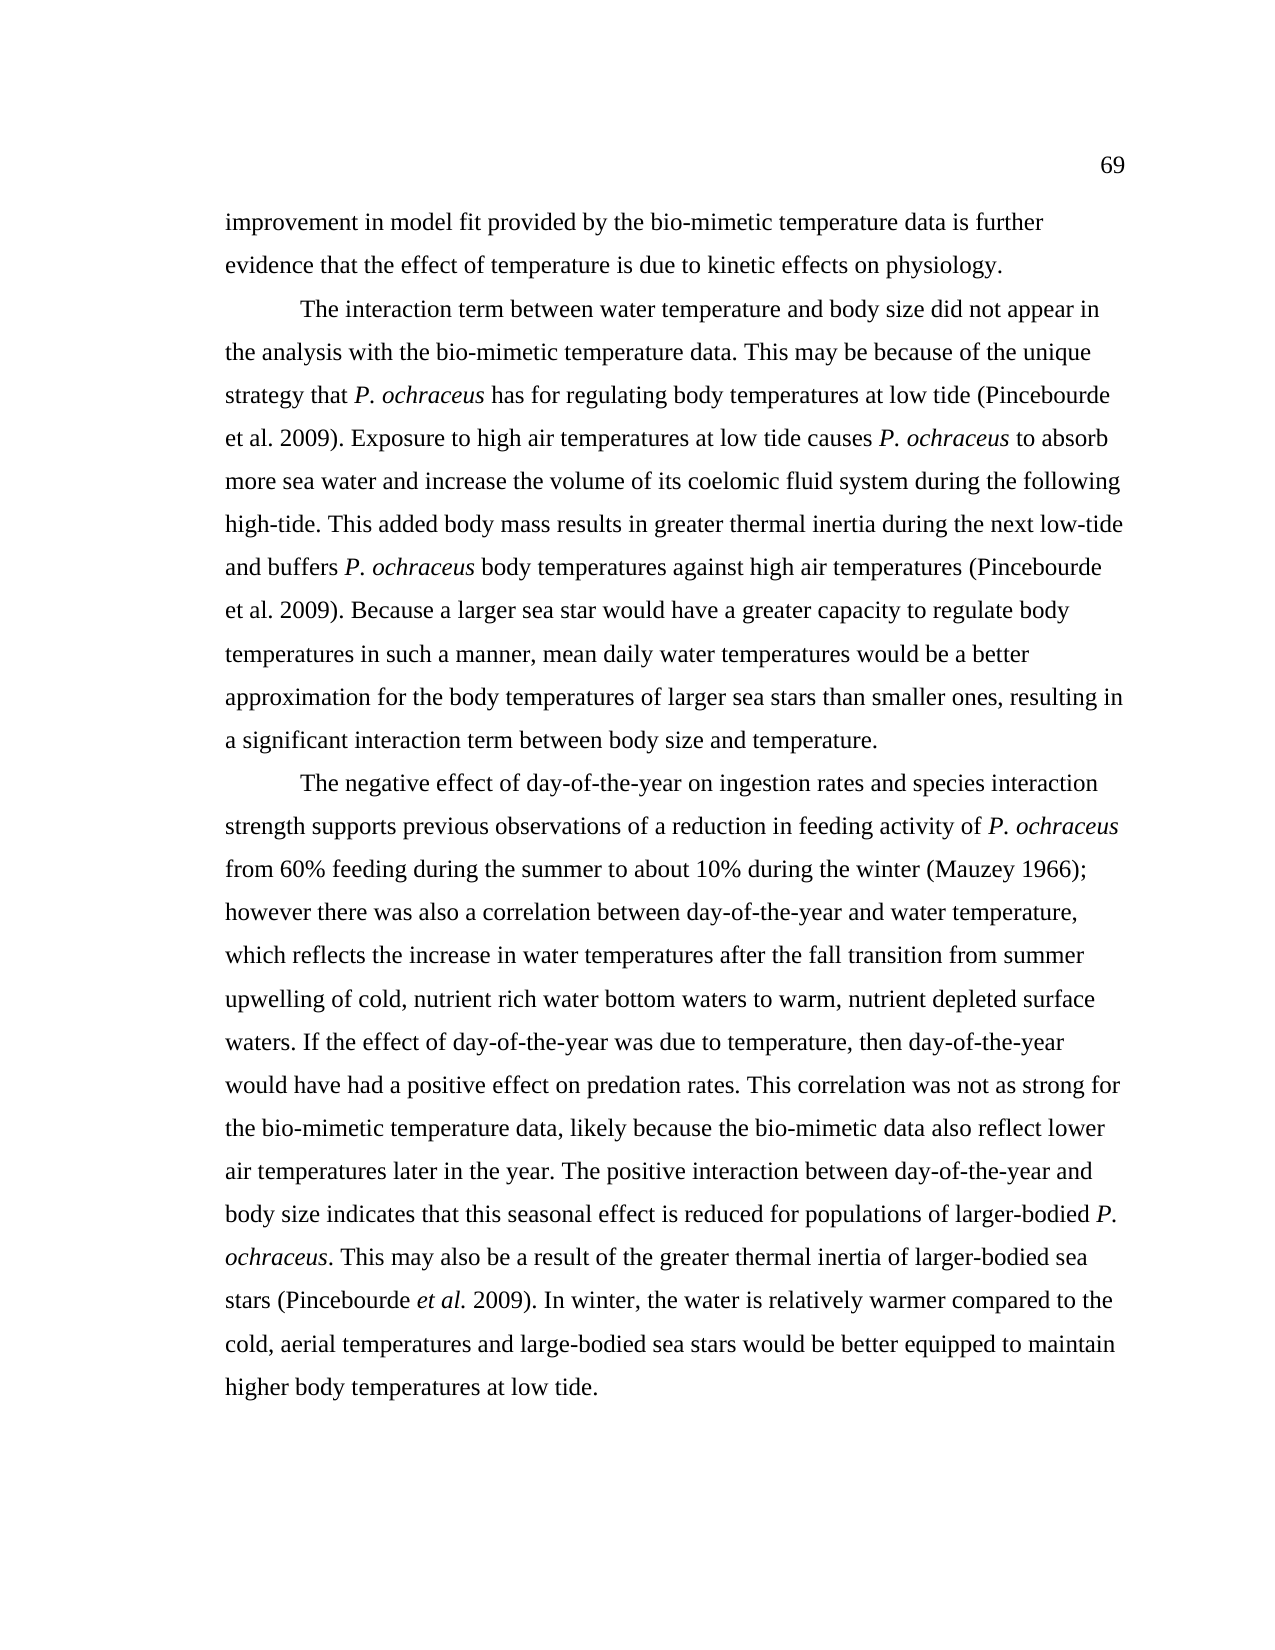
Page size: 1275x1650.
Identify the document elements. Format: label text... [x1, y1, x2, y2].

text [225, 207, 1125, 279]
text The negative effect of day-of-the-year on ingestion rates and species interaction strength supports previous observations of a reduction in feeding activity of P. ochraceus from 60% feeding during the summer to about 10% during the winter (Mauzey 1966); however there was also a correlation between day-of-the-year and water temperature, which reflects the increase in water temperatures after the fall transition from summer upwelling of cold, nutrient rich water bottom waters to warm, nutrient depleted surface waters. If the effect of day-of-the-year was due to temperature, then day-of-the-year would have had a positive effect on predation rates. This correlation was not as strong for the bio-mimetic temperature data, likely because the bio-mimetic data also reflect lower air temperatures later in the year. The positive interaction between day-of-the-year and body size indicates that this seasonal effect is reduced for populations of larger-bodied P. ochraceus. This may also be a result of the greater thermal inertia of larger-bodied sea stars (Pincebourde et al. 2009). In winter, the water is relatively warmer compared to the cold, aerial temperatures and large-bodied sea stars would be better equipped to maintain higher body temperatures at low tide. [225, 768, 1125, 1401]
text The interaction term between water temperature and body size did not appear in the analysis with the bio-mimetic temperature data. This may be because of the unique strategy that P. ochraceus has for regulating body temperatures at low tide (Pincebourde et al. 2009). Exposure to high air temperatures at low tide causes P. ochraceus to absorb more sea water and increase the volume of its coelomic fluid system during the following high-tide. This added body mass results in greater thermal inertia during the next low-tide and buffers P. ochraceus body temperatures against high air temperatures (Pincebourde et al. 2009). Because a larger sea star would have a greater capacity to regulate body temperatures in such a manner, mean daily water temperatures would be a better approximation for the body temperatures of larger sea stars than smaller ones, resulting in a significant interaction term between body size and temperature. [225, 294, 1125, 754]
